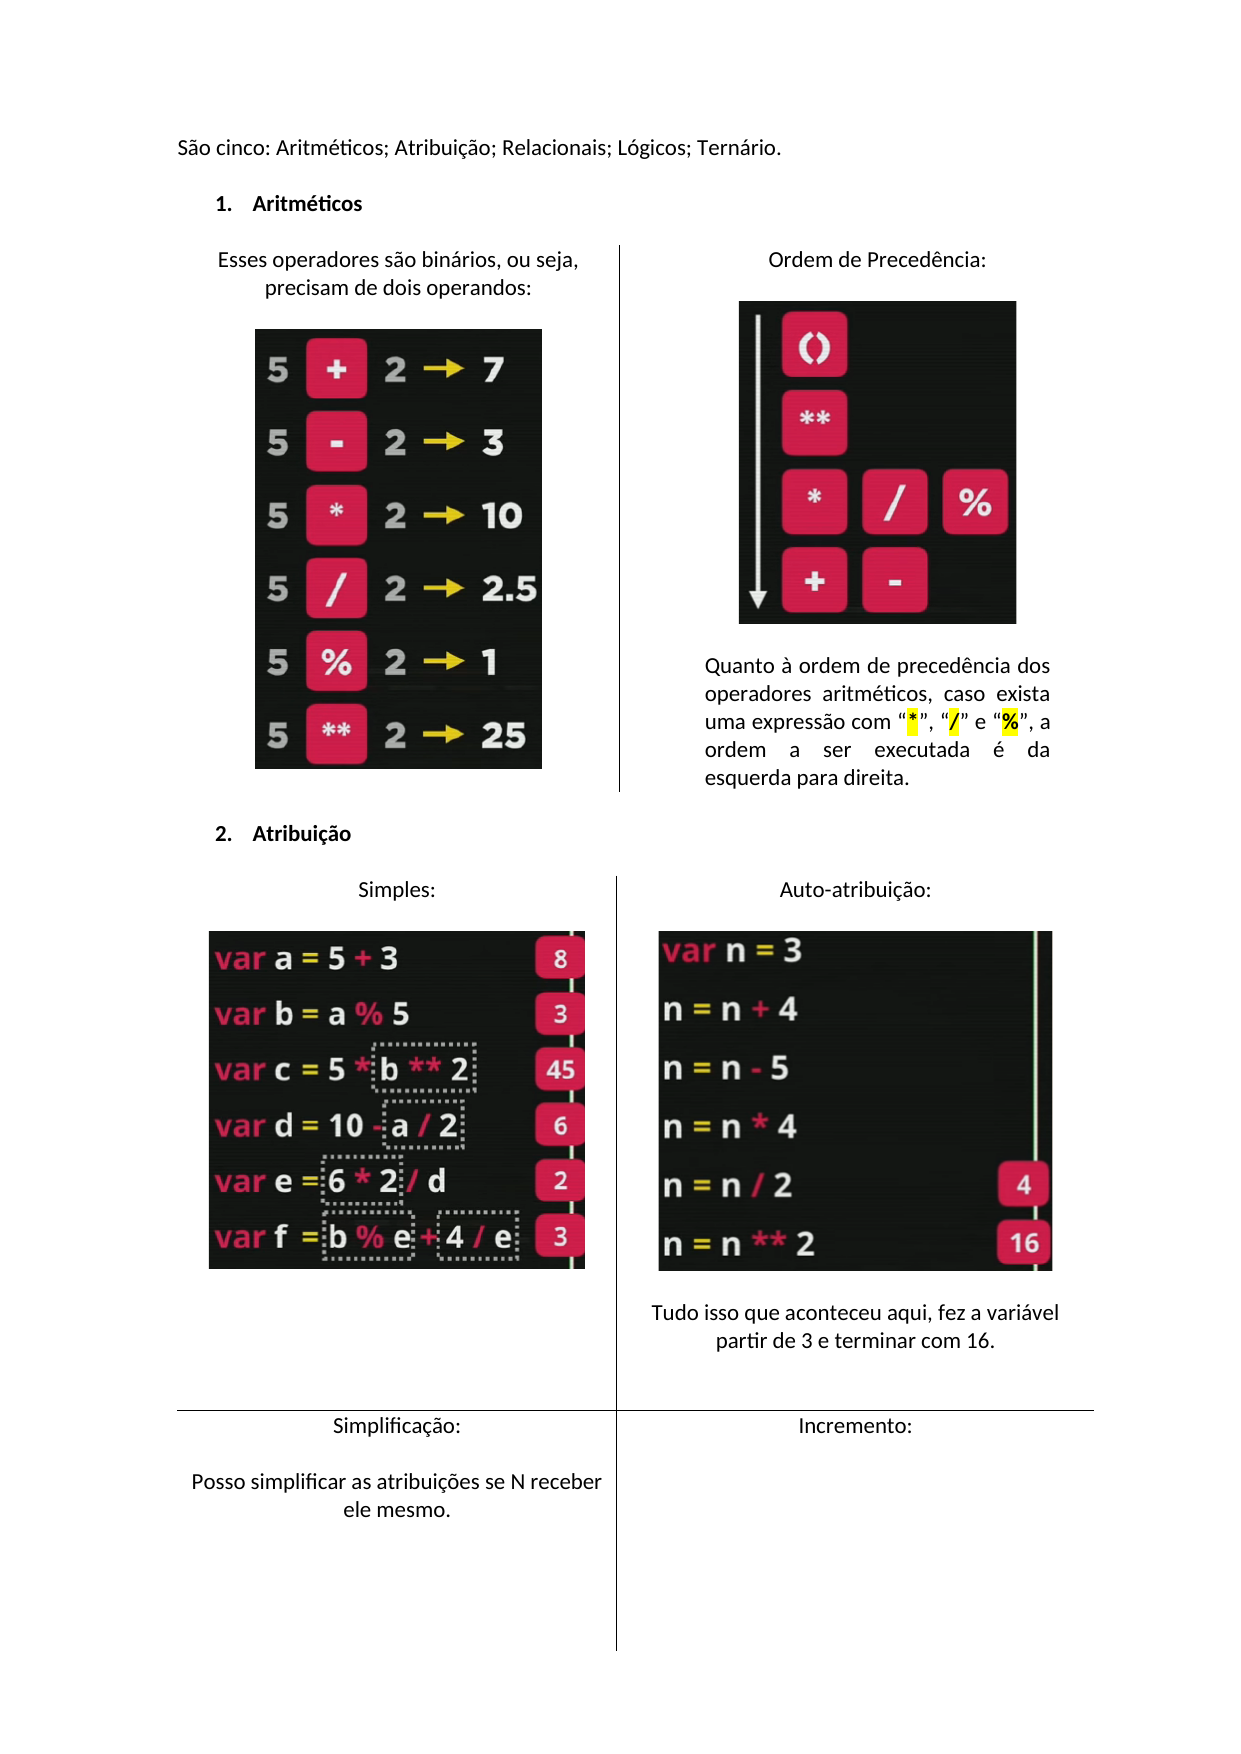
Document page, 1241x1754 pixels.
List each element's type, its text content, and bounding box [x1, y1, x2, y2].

list Atribuição [215, 819, 1063, 848]
picture [658, 931, 1053, 1271]
text São cinco: Aritméticos; Atribuição; Relacionais; Lógicos; Ternário. [177, 133, 1063, 161]
picture [255, 329, 542, 769]
list Aritméticos [215, 189, 1063, 217]
picture [738, 301, 1017, 624]
table_header Ordem de Precedência: Quanto à ordem de precedência dos operadores aritméticos, caso exista uma expressão com “*”, “/” e “%”, a ordem a ser executada é da esquerda para direita. [620, 245, 1062, 792]
table_header Simples: [177, 876, 616, 1410]
table_header Auto-atribuição: Tudo isso que aconteceu aqui, fez a variável partir de 3 e terminar com 16. [617, 876, 1094, 1410]
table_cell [177, 1411, 616, 1651]
picture [208, 931, 585, 1269]
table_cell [617, 1411, 1094, 1651]
table_header Esses operadores são binários, ou seja, precisam de dois operandos: [177, 245, 619, 792]
